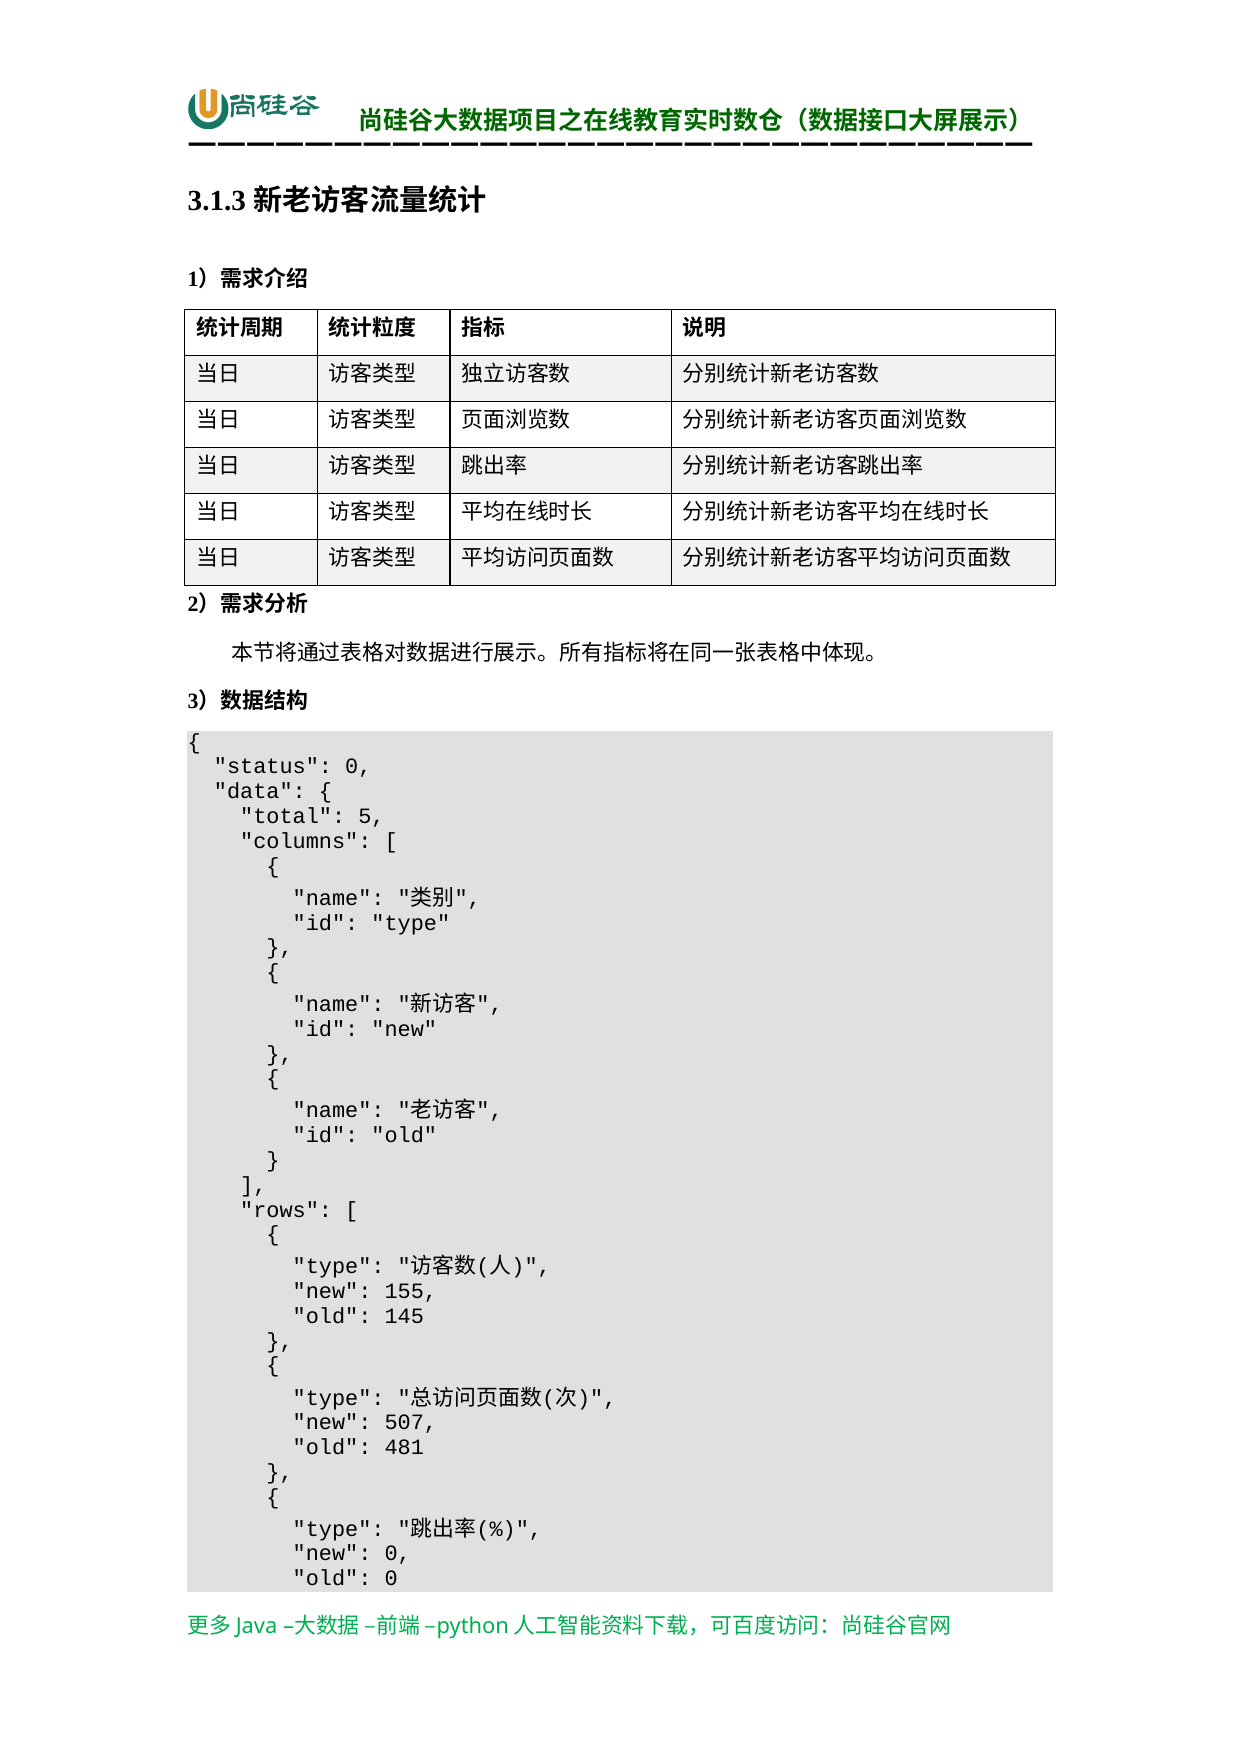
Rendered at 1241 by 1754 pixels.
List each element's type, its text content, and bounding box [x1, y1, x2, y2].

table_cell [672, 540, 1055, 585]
subtitle 3.1.3 新老访客流量统计 [187, 165, 1053, 230]
text "old": 0 [187, 1567, 1053, 1592]
text }, [187, 1461, 1053, 1486]
text "old": 145 [187, 1305, 1053, 1330]
text "type": "总访问页面数(次)", [187, 1379, 1053, 1411]
picture [187, 88, 321, 130]
text "old": 481 [187, 1436, 1053, 1461]
text ], [187, 1174, 1053, 1199]
text "new": 0, [187, 1543, 1053, 1567]
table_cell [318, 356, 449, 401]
text "rows": [ [187, 1199, 1053, 1223]
text "type": "跳出率(%)", [187, 1511, 1053, 1543]
text { [187, 855, 1053, 880]
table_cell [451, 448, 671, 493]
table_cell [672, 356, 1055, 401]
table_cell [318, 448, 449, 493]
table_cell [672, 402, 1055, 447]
text { [187, 731, 1053, 756]
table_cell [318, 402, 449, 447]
text { [187, 961, 1053, 986]
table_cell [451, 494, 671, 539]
text }, [187, 1043, 1053, 1068]
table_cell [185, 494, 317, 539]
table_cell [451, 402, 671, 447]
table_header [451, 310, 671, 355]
text "name": "老访客", [187, 1092, 1053, 1124]
text 1）需求介绍 [187, 260, 1053, 293]
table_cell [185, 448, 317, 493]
text "id": "new" [187, 1018, 1053, 1043]
text "new": 155, [187, 1280, 1053, 1305]
text 本节将通过表格对数据进行展示。所有指标将在同一张表格中体现。 [187, 634, 1053, 667]
text 3）数据结构 [187, 683, 1053, 715]
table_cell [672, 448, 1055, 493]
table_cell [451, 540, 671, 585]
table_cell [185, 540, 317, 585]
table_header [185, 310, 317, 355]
text { [187, 1223, 1053, 1248]
text } [187, 1149, 1053, 1174]
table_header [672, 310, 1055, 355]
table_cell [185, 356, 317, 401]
text "id": "old" [187, 1124, 1053, 1149]
text { [187, 1355, 1053, 1379]
text 2）需求分析 [187, 586, 1053, 618]
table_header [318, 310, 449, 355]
text "new": 507, [187, 1411, 1053, 1436]
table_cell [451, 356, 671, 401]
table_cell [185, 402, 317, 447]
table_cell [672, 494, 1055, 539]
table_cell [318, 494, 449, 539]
text "status": 0, [187, 756, 1053, 781]
text }, [187, 1330, 1053, 1355]
text "id": "type" [187, 912, 1053, 936]
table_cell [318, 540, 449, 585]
text "data": { [187, 781, 1053, 805]
text "name": "新访客", [187, 986, 1053, 1018]
text { [187, 1486, 1053, 1511]
text "total": 5, [187, 805, 1053, 830]
text }, [187, 936, 1053, 961]
text "type": "访客数(人)", [187, 1248, 1053, 1280]
text "columns": [ [187, 830, 1053, 855]
text "name": "类别", [187, 880, 1053, 912]
text { [187, 1068, 1053, 1092]
